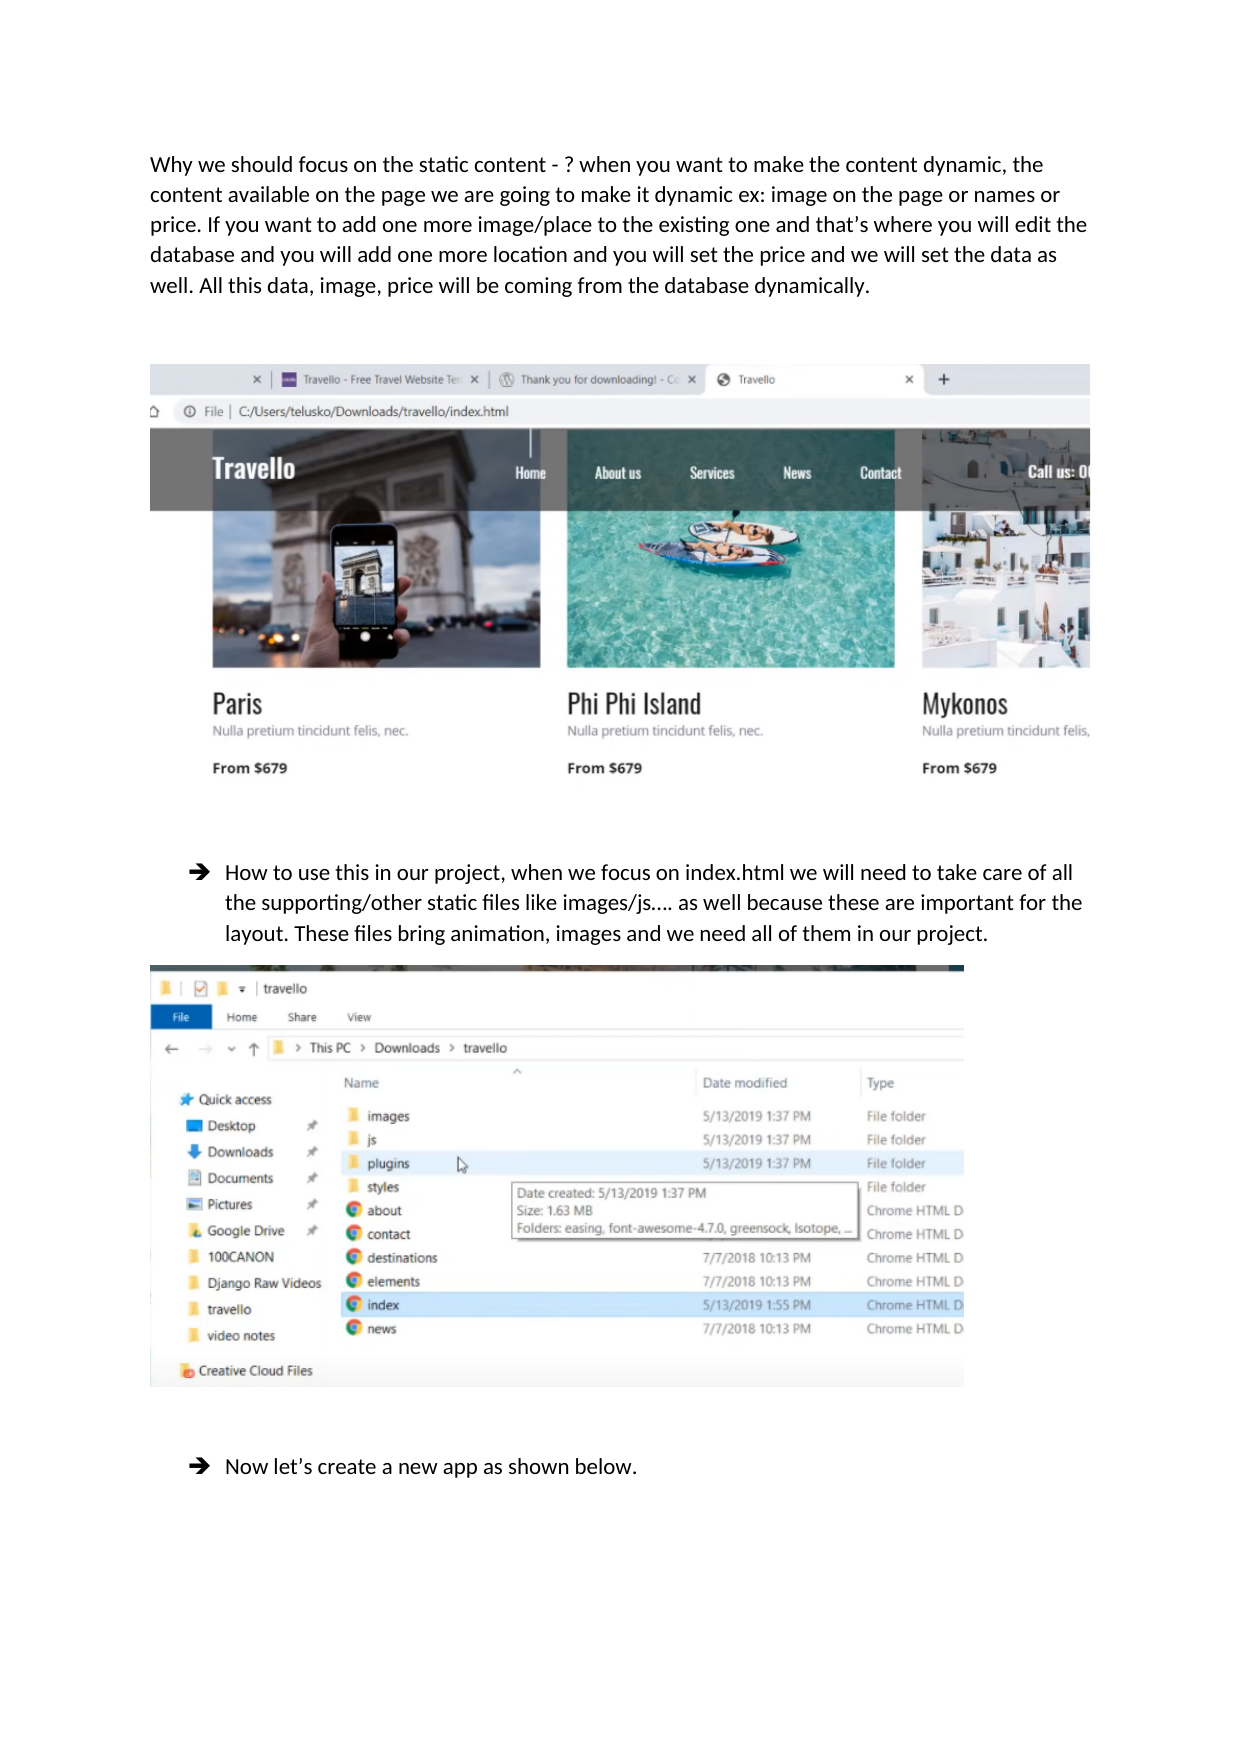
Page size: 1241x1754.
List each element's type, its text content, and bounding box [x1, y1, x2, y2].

picture [150, 965, 964, 1387]
list How to use this in our project, when we focus on index.html we will need to take care of all the supporting/other static files like images/js…. as well because these are important for the layout. These files bring animation, images and we need all of them in our project. [187, 858, 1090, 947]
list Now let’s create a new app as shown below. [187, 1452, 1090, 1481]
text Why we should focus on the static content - ? when you want to make the content dynamic, the content available on the page we are going to make it dynamic ex: image on the page or names or price. If you want to add one more image/place to the existing one and that’s where you will edit the database and you will add one more location and you will set the price and we will set the data as well. All this data, image, price will be coming from the database dynamically. [150, 150, 1090, 299]
picture [150, 364, 1091, 793]
